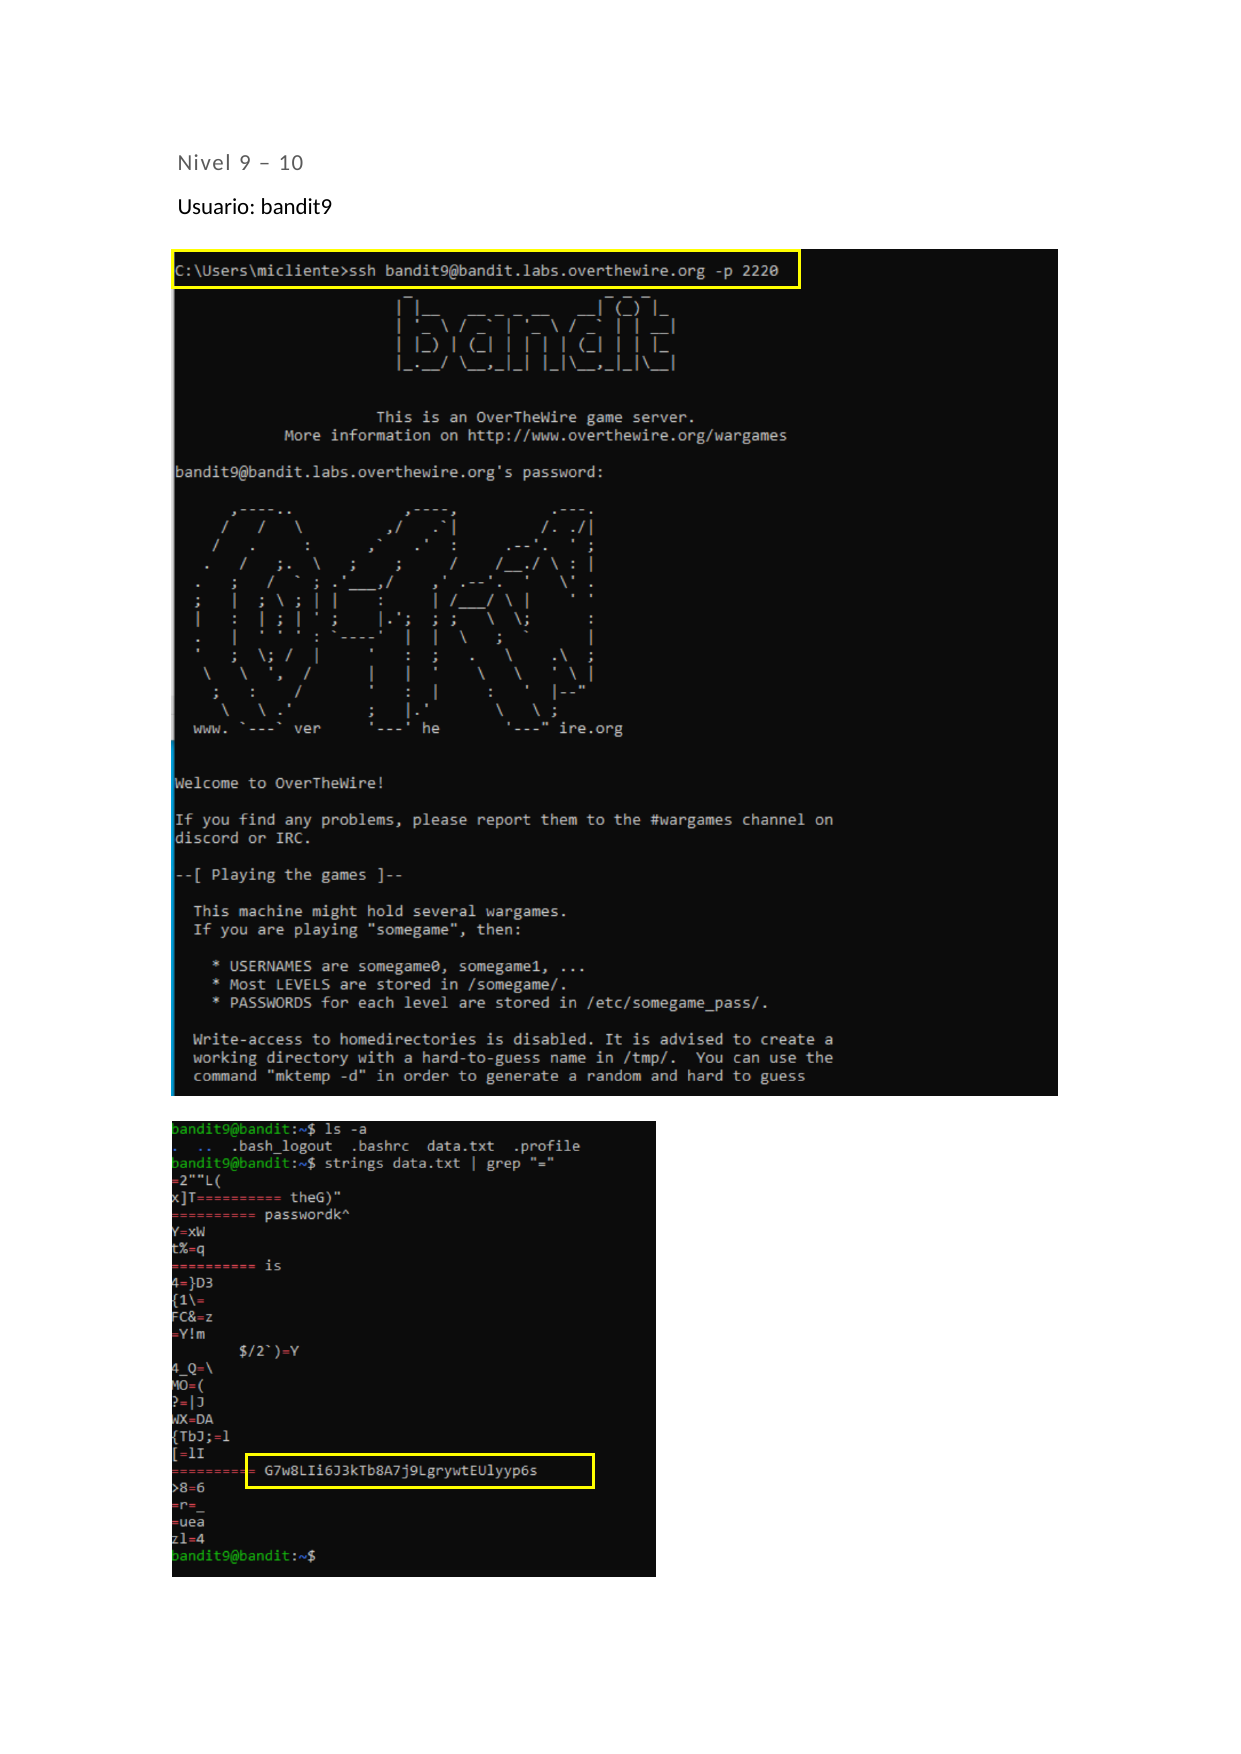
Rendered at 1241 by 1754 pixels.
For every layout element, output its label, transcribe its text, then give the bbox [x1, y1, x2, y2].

picture [171, 249, 1058, 1096]
text Usuario: bandit9 [177, 192, 1063, 220]
picture [174, 252, 798, 286]
picture [172, 1121, 656, 1577]
subtitle Nivel 9 – 10 [177, 148, 1063, 176]
